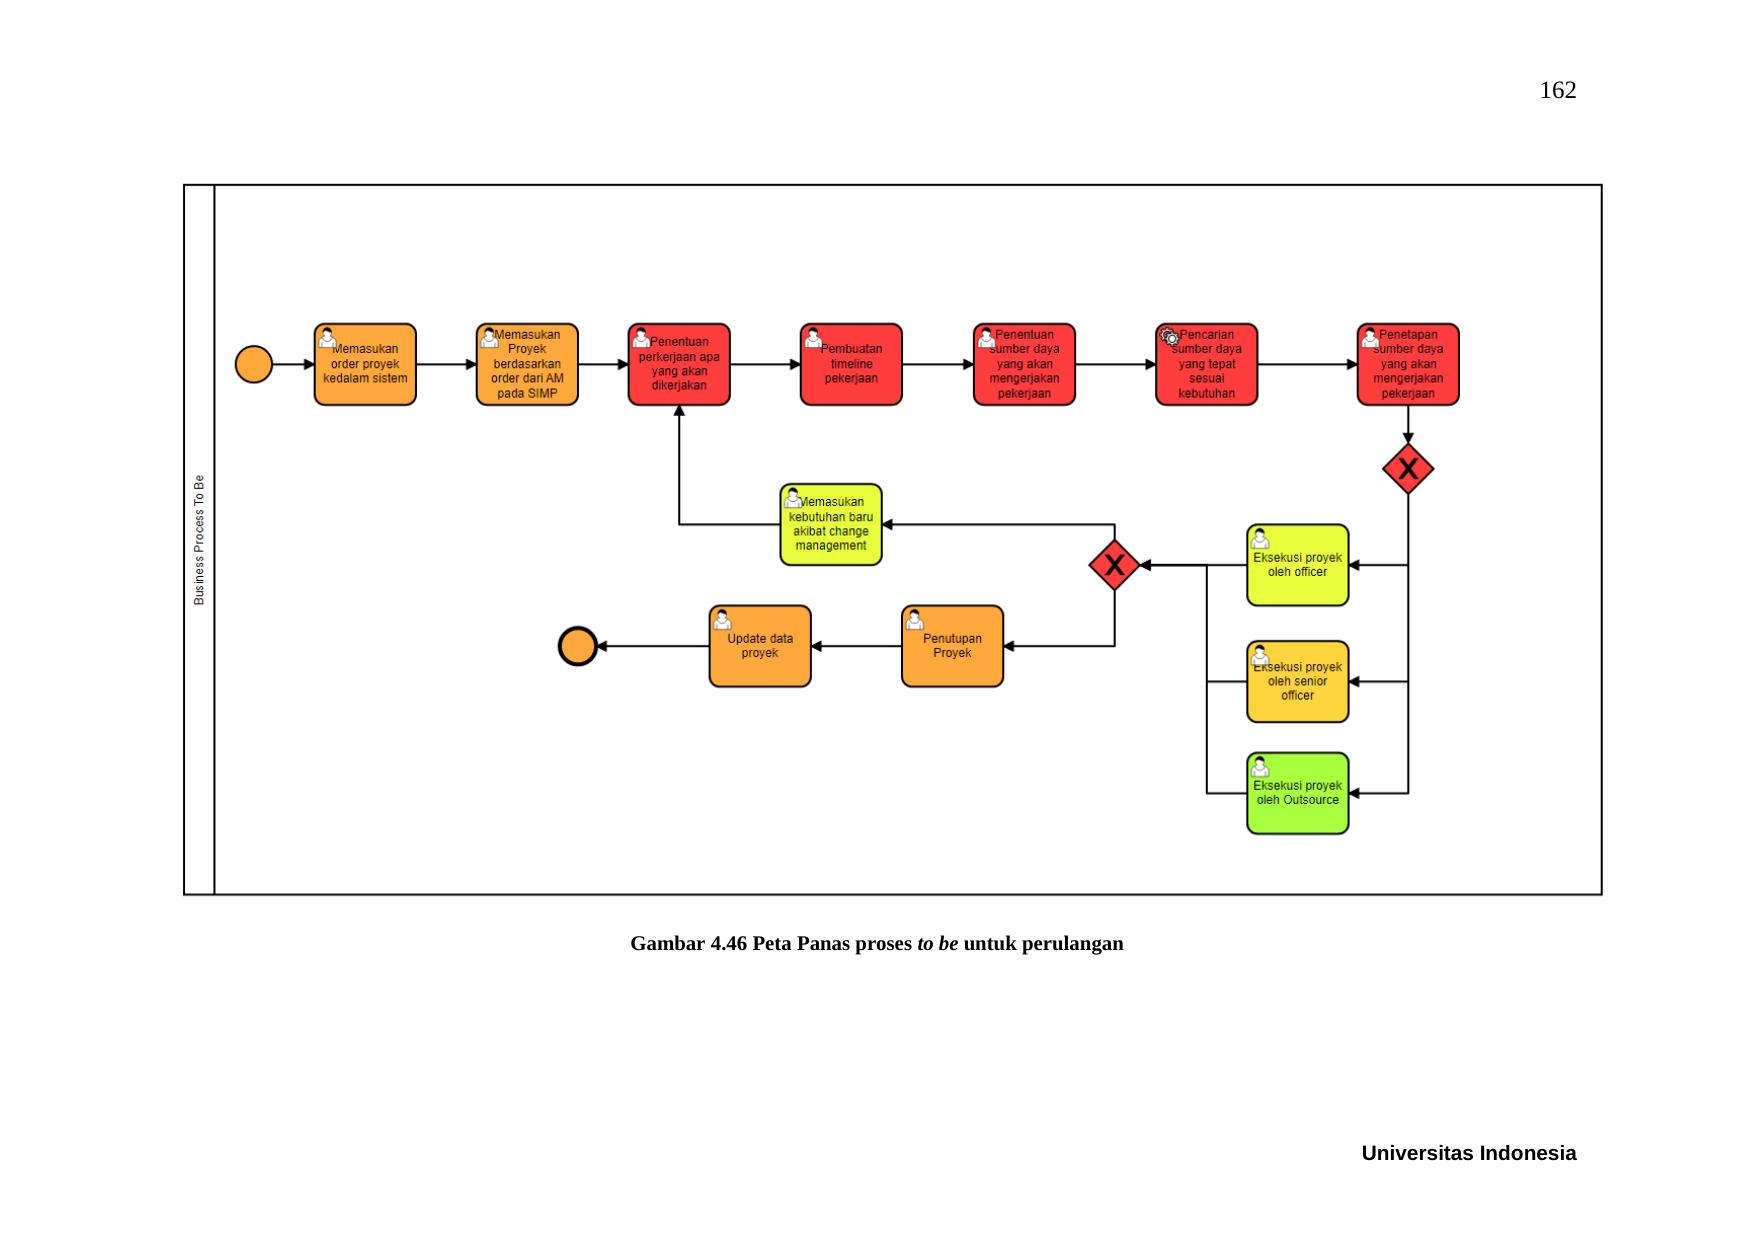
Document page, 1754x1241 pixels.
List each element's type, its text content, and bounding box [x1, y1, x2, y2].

picture [177, 177, 1607, 900]
